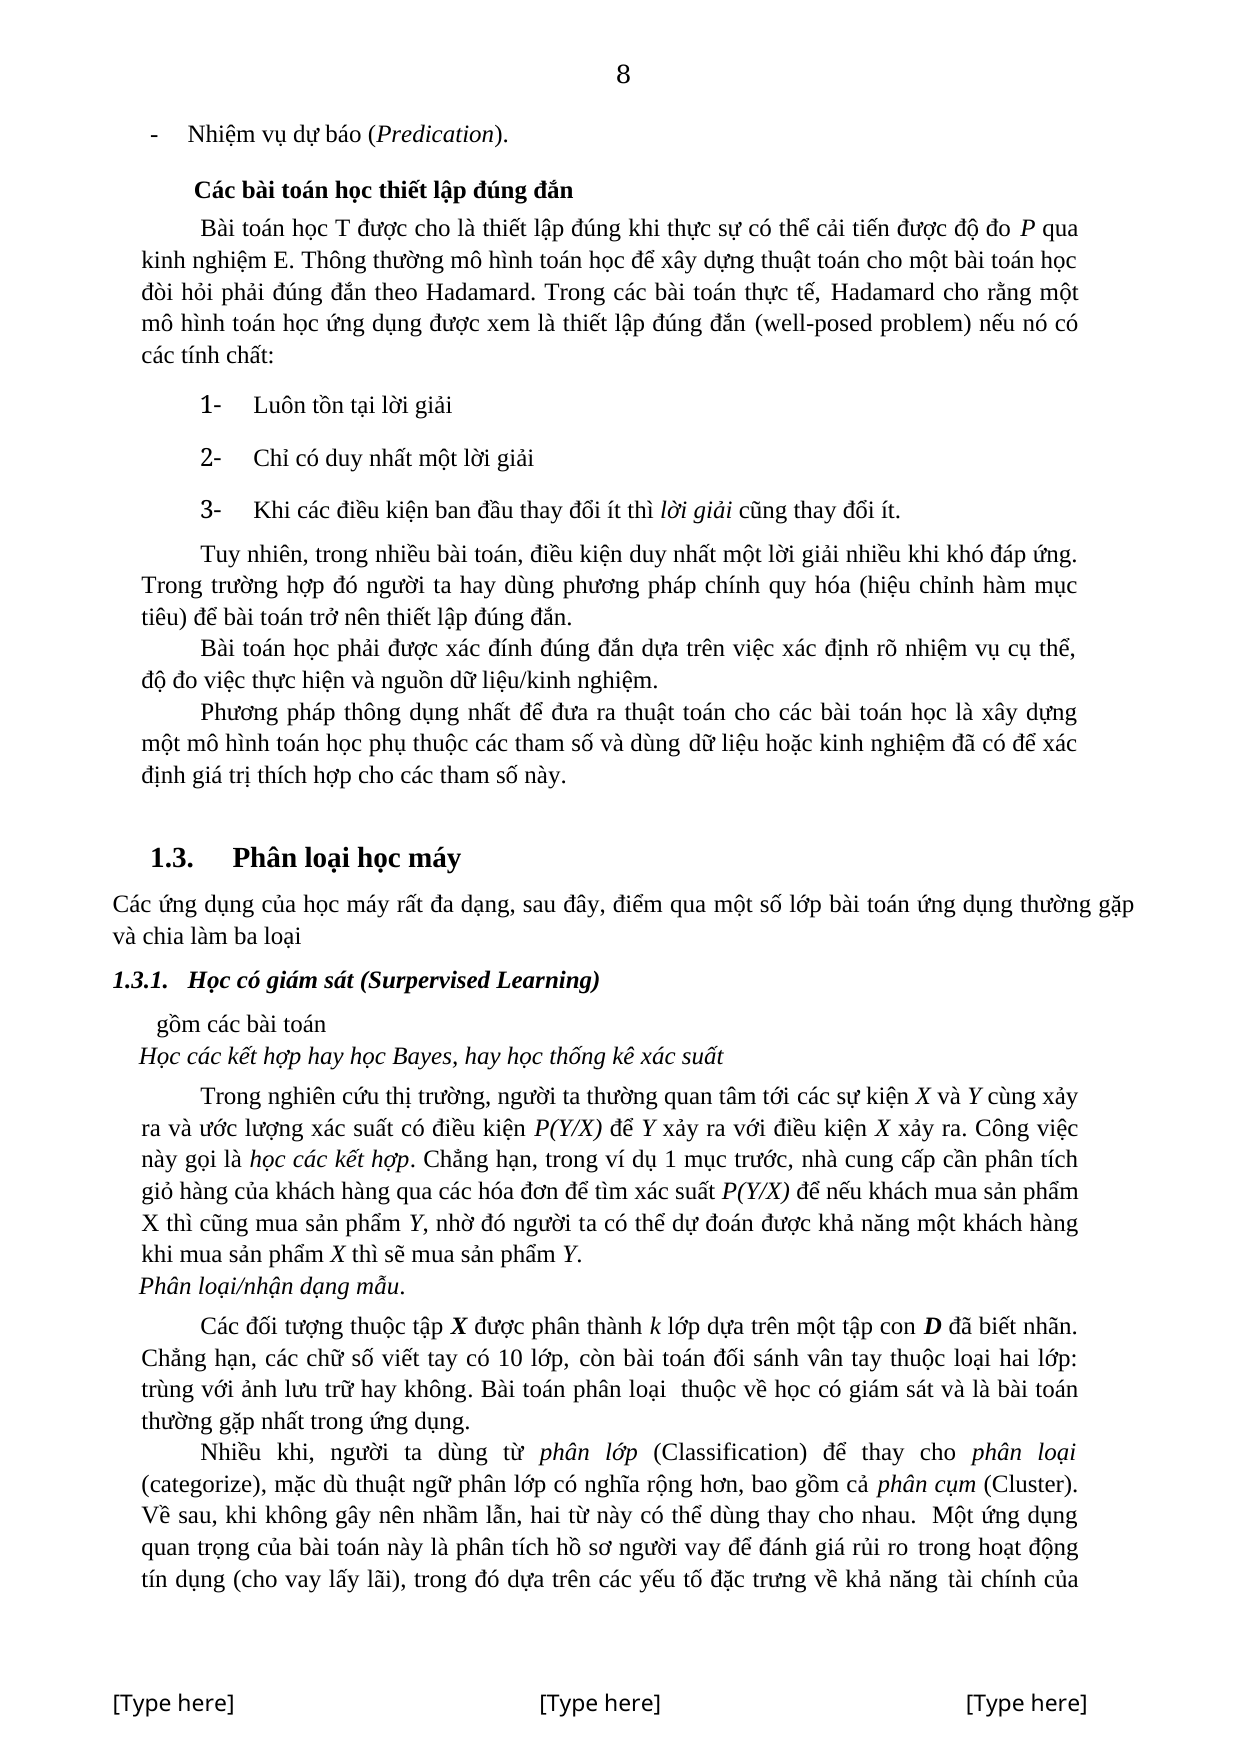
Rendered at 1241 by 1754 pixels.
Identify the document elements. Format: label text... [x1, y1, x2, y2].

text Bài toán học phải được xác đính đúng đắn dựa trên việc xác định rõ nhiệm vụ cụ thể, độ đo việc thực hiện và nguồn dữ liệu/kinh nghiệm. [141, 633, 1078, 694]
list Học có giám sát (Surpervised Learning) [112, 965, 1134, 994]
list Luôn tồn tại lời giải [199, 387, 1078, 421]
text Học các kết hợp hay học Bayes, hay học thống kê xác suất [139, 1041, 1062, 1069]
text gồm các bài toán [112, 1009, 1134, 1038]
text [141, 1437, 1078, 1592]
list Chỉ có duy nhất một lời giải [199, 439, 1078, 473]
subtitle Các bài toán học thiết lập đúng đắn [112, 176, 1134, 204]
text Phân loại/nhận dạng mẫu. [139, 1271, 1062, 1299]
text Trong nghiên cứu thị trường, người ta thường quan tâm tới các sự kiện X và Y cùng xảy ra và ước lượng xác suất có điều kiện P(Y/X) để Y xảy ra với điều kiện X xảy ra. Công việc này gọi là học các kết hợp. Chẳng hạn, trong ví dụ 1 mục trước, nhà cung cấp cần phân tích giỏ hàng của khách hàng qua các hóa đơn để tìm xác suất P(Y/X) để nếu khách mua sản phẩm X thì cũng mua sản phẩm Y, nhờ đó người ta có thể dự đoán được khả năng một khách hàng khi mua sản phẩm X thì sẽ mua sản phẩm Y. [141, 1081, 1078, 1268]
text Các đối tượng thuộc tập X được phân thành k lớp dựa trên một tập con D đã biết nhãn. Chẳng hạn, các chữ số viết tay có 10 lớp, còn bài toán đối sánh vân tay thuộc loại hai lớp: trùng với ảnh lưu trữ hay không. Bài toán phân loại thuộc về học có giám sát và là bài toán thường gặp nhất trong ứng dụng. [141, 1311, 1078, 1435]
text Bài toán học T được cho là thiết lập đúng khi thực sự có thể cải tiến được độ đo P qua kinh nghiệm E. Thông thường mô hình toán học để xây dựng thuật toán cho một bài toán học đòi hỏi phải đúng đắn theo Hadamard. Trong các bài toán thực tế, Hadamard cho rằng một mô hình toán học ứng dụng được xem là thiết lập đúng đắn (well-posed problem) nếu nó có các tính chất: [141, 213, 1078, 368]
list Phân loại học máy [150, 840, 1134, 874]
text Các ứng dụng của học máy rất đa dạng, sau đây, điểm qua một số lớp bài toán ứng dụng thường gặp và chia làm ba loại [112, 889, 1134, 950]
text Tuy nhiên, trong nhiều bài toán, điều kiện duy nhất một lời giải nhiều khi khó đáp ứng. Trong trường hợp đó người ta hay dùng phương pháp chính quy hóa (hiệu chỉnh hàm mục tiêu) để bài toán trở nên thiết lập đúng đắn. [141, 539, 1078, 631]
list Khi các điều kiện ban đầu thay đổi ít thì lời giải cũng thay đổi ít. [199, 492, 1078, 526]
list Nhiệm vụ dự báo (Predication). [150, 119, 1134, 148]
text Phương pháp thông dụng nhất để đưa ra thuật toán cho các bài toán học là xây dựng một mô hình toán học phụ thuộc các tham số và dùng dữ liệu hoặc kinh nghiệm đã có để xác định giá trị thích hợp cho các tham số này. [141, 697, 1078, 788]
